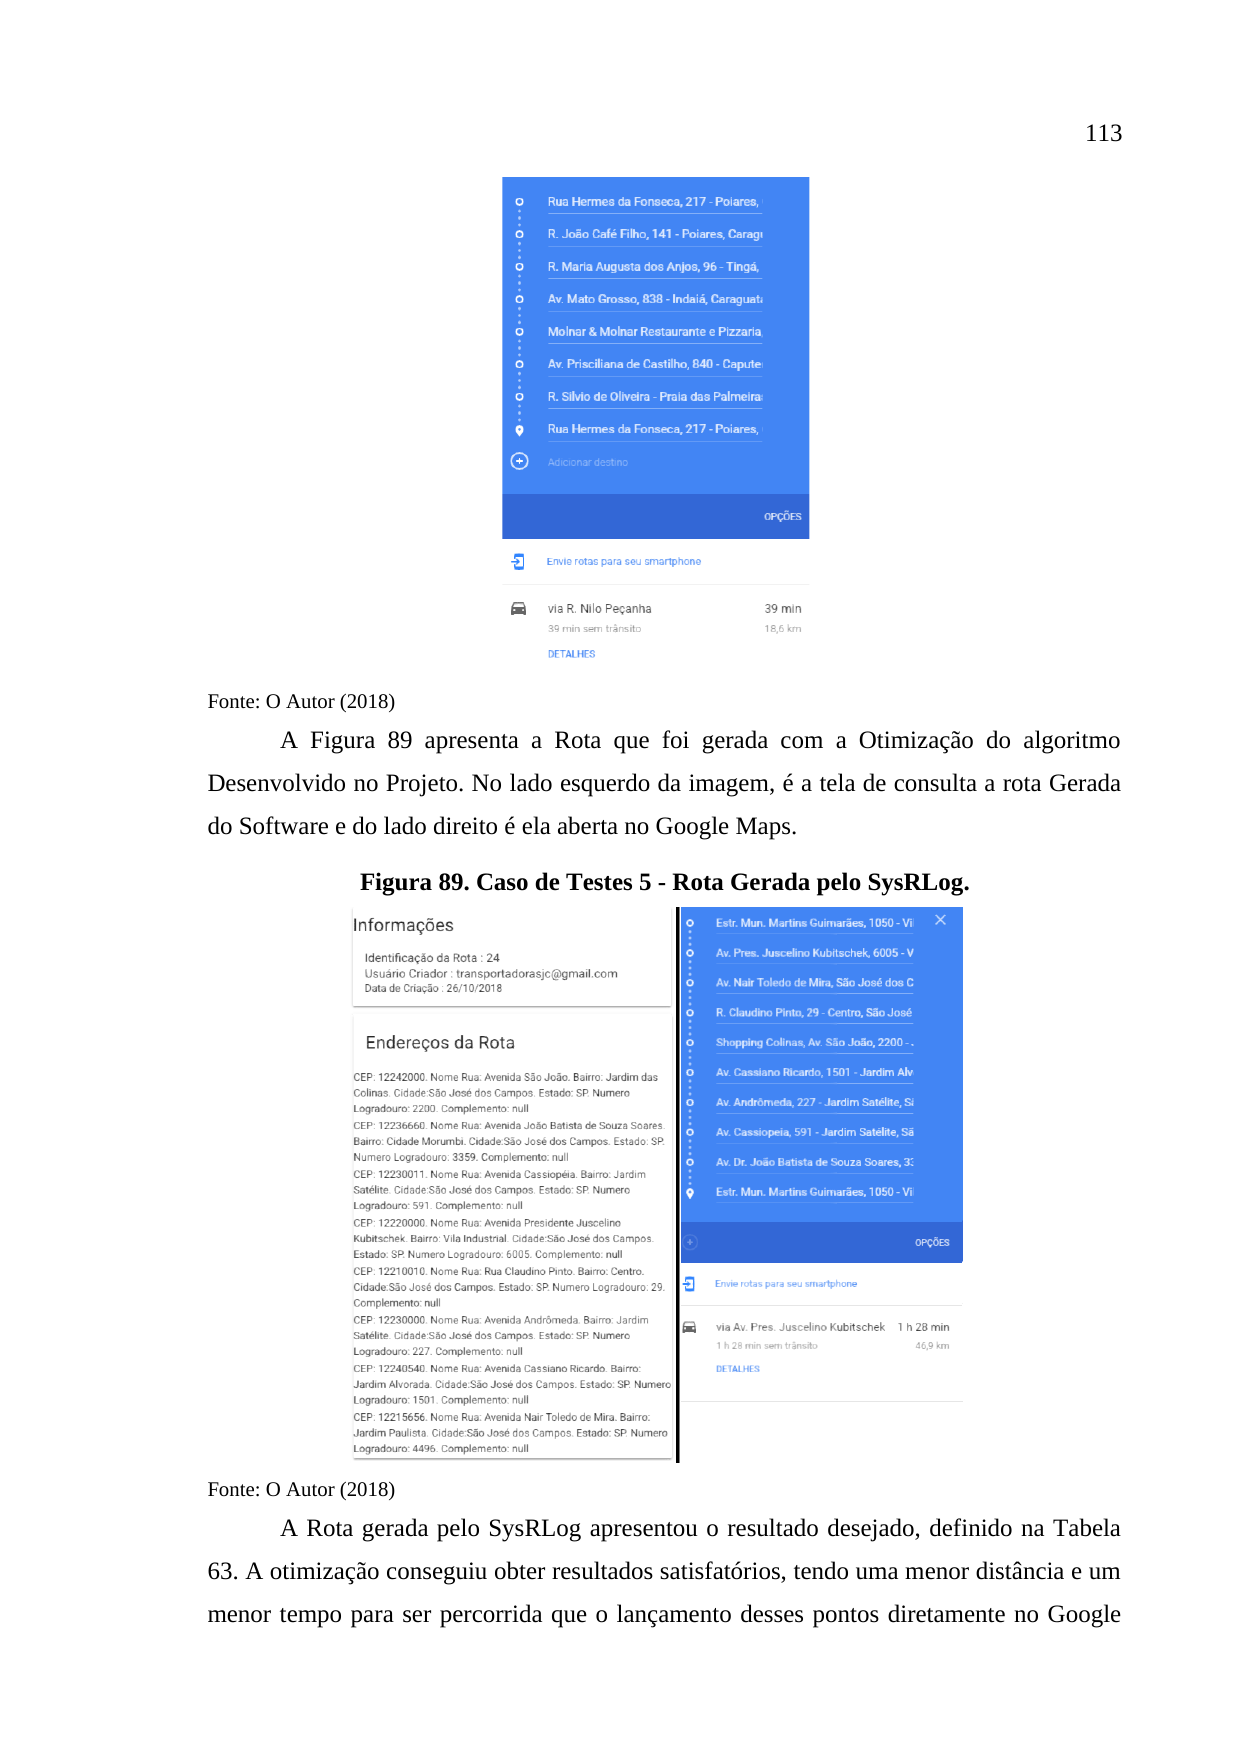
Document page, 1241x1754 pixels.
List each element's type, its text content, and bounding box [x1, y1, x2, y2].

text Fonte: O Autor (2018) [207, 1477, 1122, 1501]
text A Figura 89 apresenta a Rota que foi gerada com a Otimização do algoritmo Desenvolvido no Projeto. No lado esquerdo da imagem, é a tela de consulta a rota Gerada do Software e do lado direito é ela aberta no Google Maps. [207, 725, 1122, 840]
text Fonte: O Autor (2018) [207, 689, 1122, 713]
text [207, 1513, 1122, 1628]
picture [348, 907, 963, 1463]
text Figura 89. Caso de Testes 5 - Rota Gerada pelo SysRLog. [207, 867, 1122, 895]
picture [502, 177, 810, 675]
